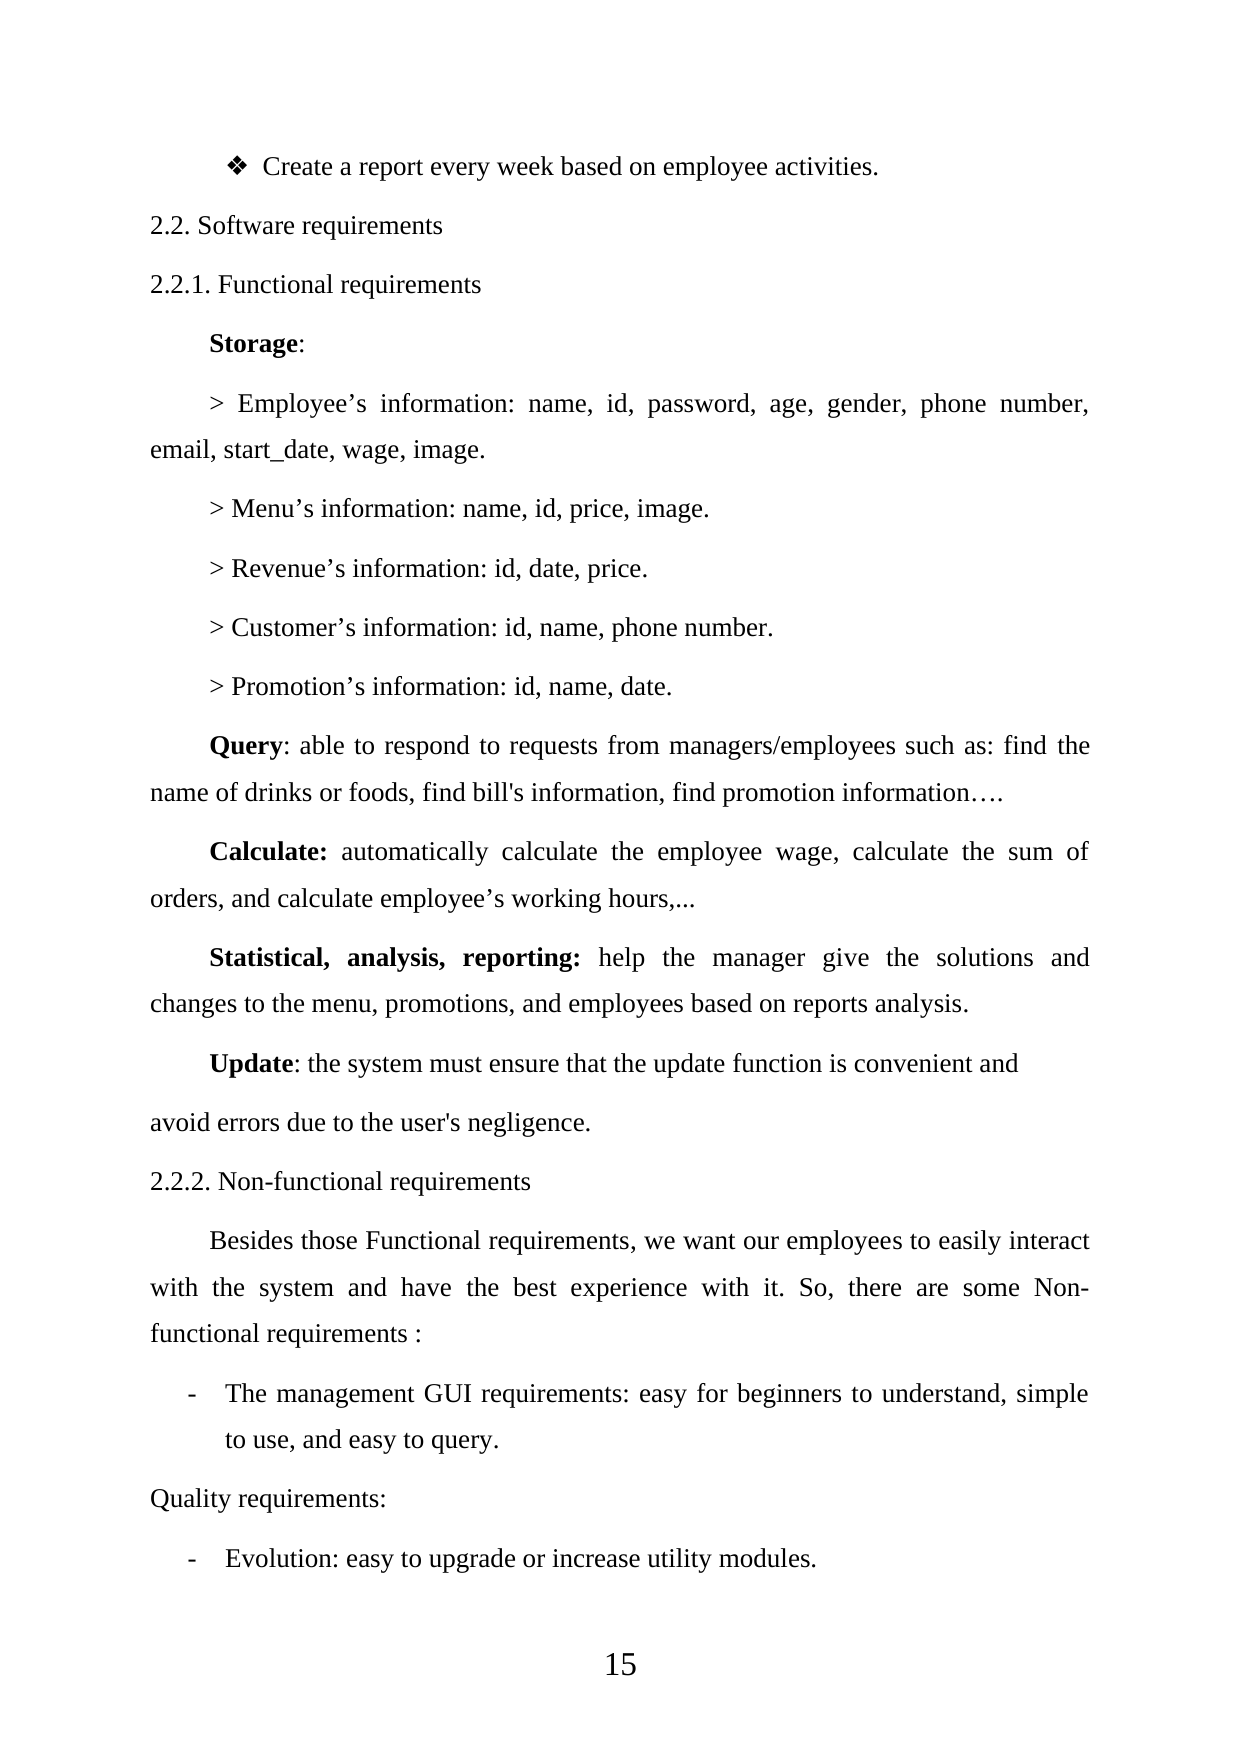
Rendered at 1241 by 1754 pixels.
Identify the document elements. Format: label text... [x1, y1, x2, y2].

text > Revenue’s information: id, date, price. [150, 552, 1090, 583]
text Query: able to respond to requests from managers/employees such as: find the name of drinks or foods, find bill's information, find promotion information…. [150, 729, 1090, 807]
text Statistical, analysis, reporting: help the manager give the solutions and changes to the menu, promotions, and employees based on reports analysis. [150, 941, 1090, 1019]
text > Customer’s information: id, name, phone number. [150, 611, 1090, 642]
subtitle 2.2.2. Non-functional requirements [150, 1165, 1090, 1196]
text Quality requirements: [150, 1482, 1090, 1514]
text Storage: [150, 327, 1090, 359]
text Calculate: automatically calculate the employee wage, calculate the sum of orders, and calculate employee’s working hours,... [150, 835, 1090, 913]
text avoid errors due to the user's negligence. [150, 1106, 1090, 1137]
subtitle 2.2.1. Functional requirements [150, 268, 1090, 299]
subtitle 2.2. Software requirements [150, 209, 1090, 240]
text > Promotion’s information: id, name, date. [150, 670, 1090, 701]
list Create a report every week based on employee activities. [225, 150, 1090, 181]
list The management GUI requirements: easy for beginners to understand, simple to use, and easy to query. [187, 1377, 1090, 1454]
text > Employee’s information: name, id, password, age, gender, phone number, email, start_date, wage, image. [150, 387, 1090, 464]
text Besides those Functional requirements, we want our employees to easily interact with the system and have the best experience with it. So, there are some Non-functional requirements : [150, 1224, 1090, 1349]
list Evolution: easy to upgrade or increase utility modules. [187, 1542, 1090, 1573]
text Update: the system must ensure that the update function is convenient and [150, 1047, 1090, 1078]
text > Menu’s information: name, id, price, image. [150, 492, 1090, 524]
